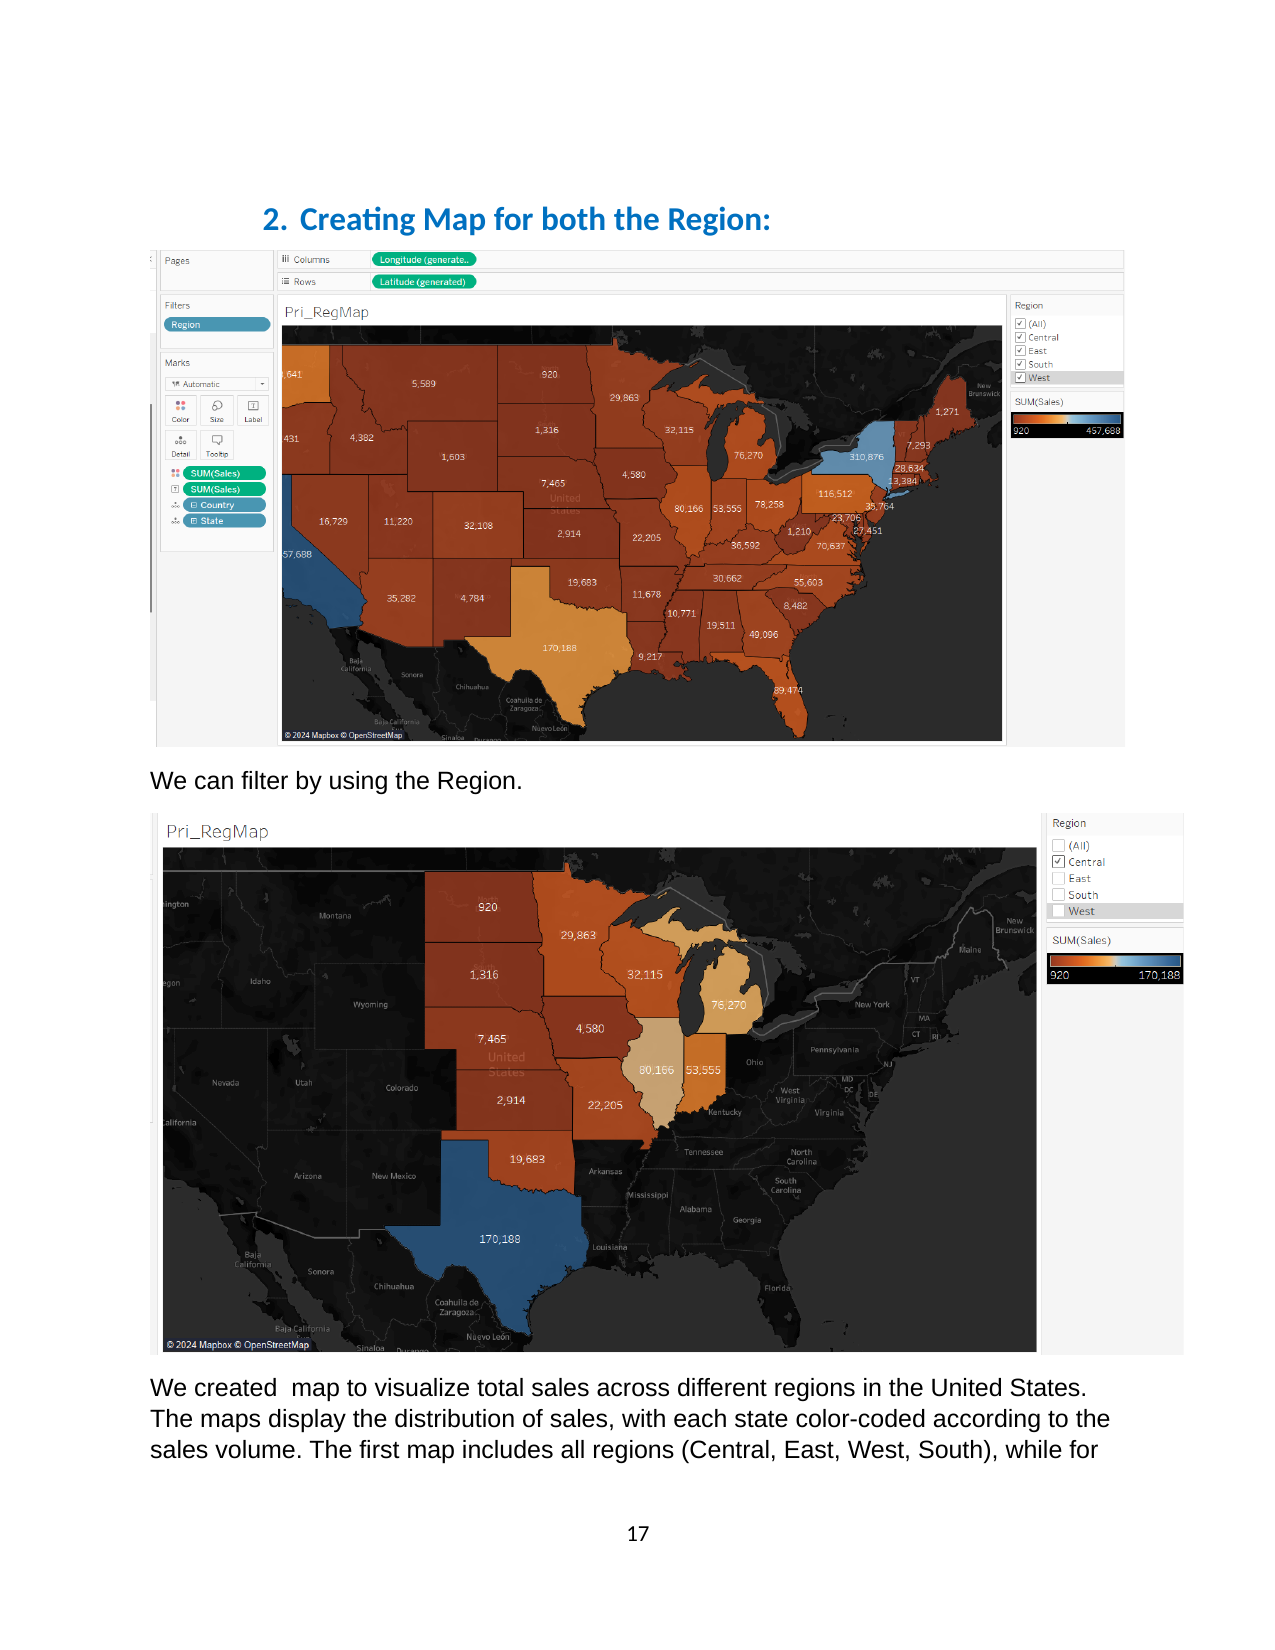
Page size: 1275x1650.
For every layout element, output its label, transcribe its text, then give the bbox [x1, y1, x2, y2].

text We can filter by using the Region. [150, 766, 1125, 795]
subtitle Creating Map for both the Region: [262, 198, 1125, 238]
picture [150, 250, 1125, 747]
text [150, 1373, 1125, 1464]
picture [150, 813, 1184, 1355]
